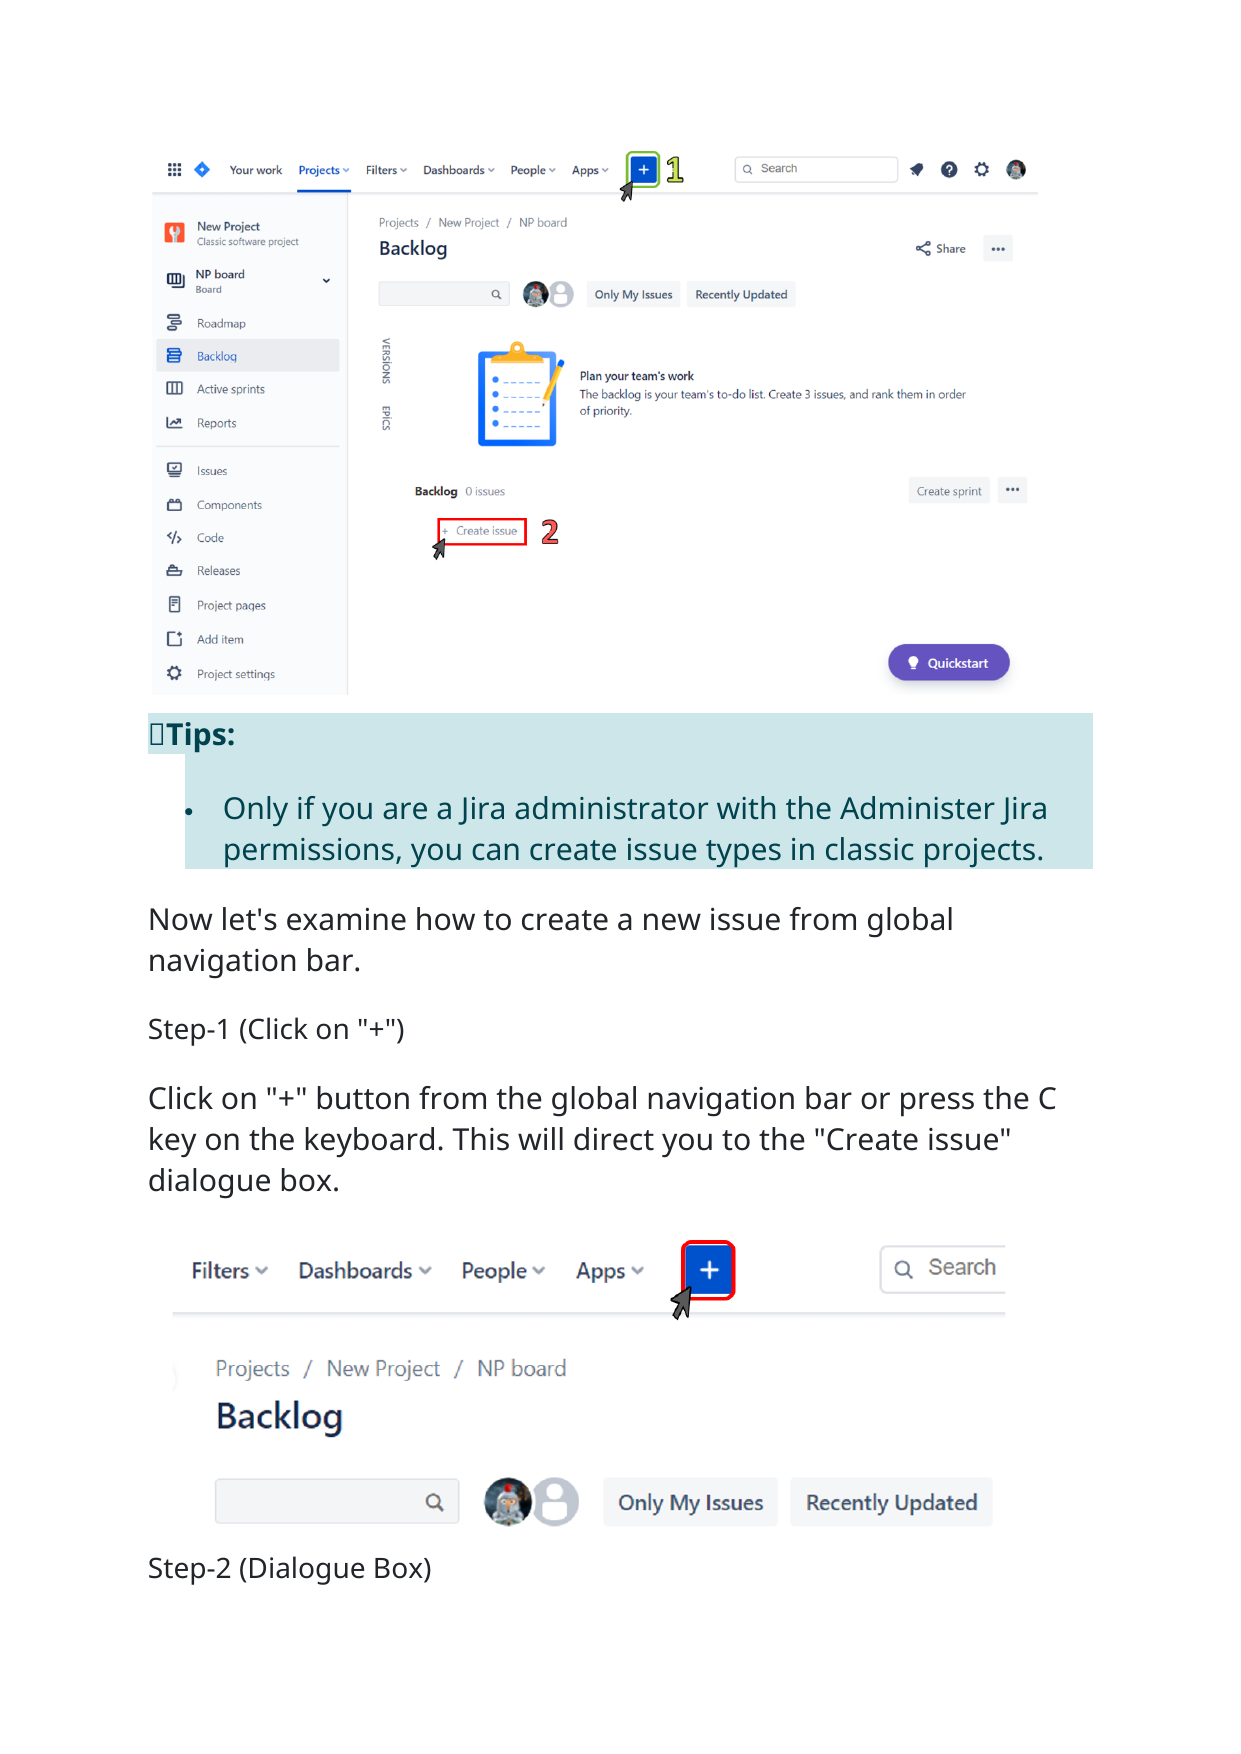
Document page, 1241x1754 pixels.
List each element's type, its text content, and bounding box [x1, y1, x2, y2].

list Only if you are a Jira administrator with the Administer Jira permissions, you can create issue types in classic projects. [185, 787, 1093, 869]
text Click on "+" button from the global navigation bar or press the C key on the keyboard. This will direct you to the "Create issue" dialogue box. [148, 1077, 1093, 1201]
subtitle Step-2 (Dialogue Box) [148, 1549, 1093, 1587]
picture [172, 1229, 1006, 1549]
text 💡Tips: [148, 713, 1093, 754]
text Now let's examine how to create a new issue from global navigation bar. [148, 898, 1093, 981]
picture [152, 147, 1038, 695]
text Step-1 (Click on "+") [148, 1010, 1093, 1048]
